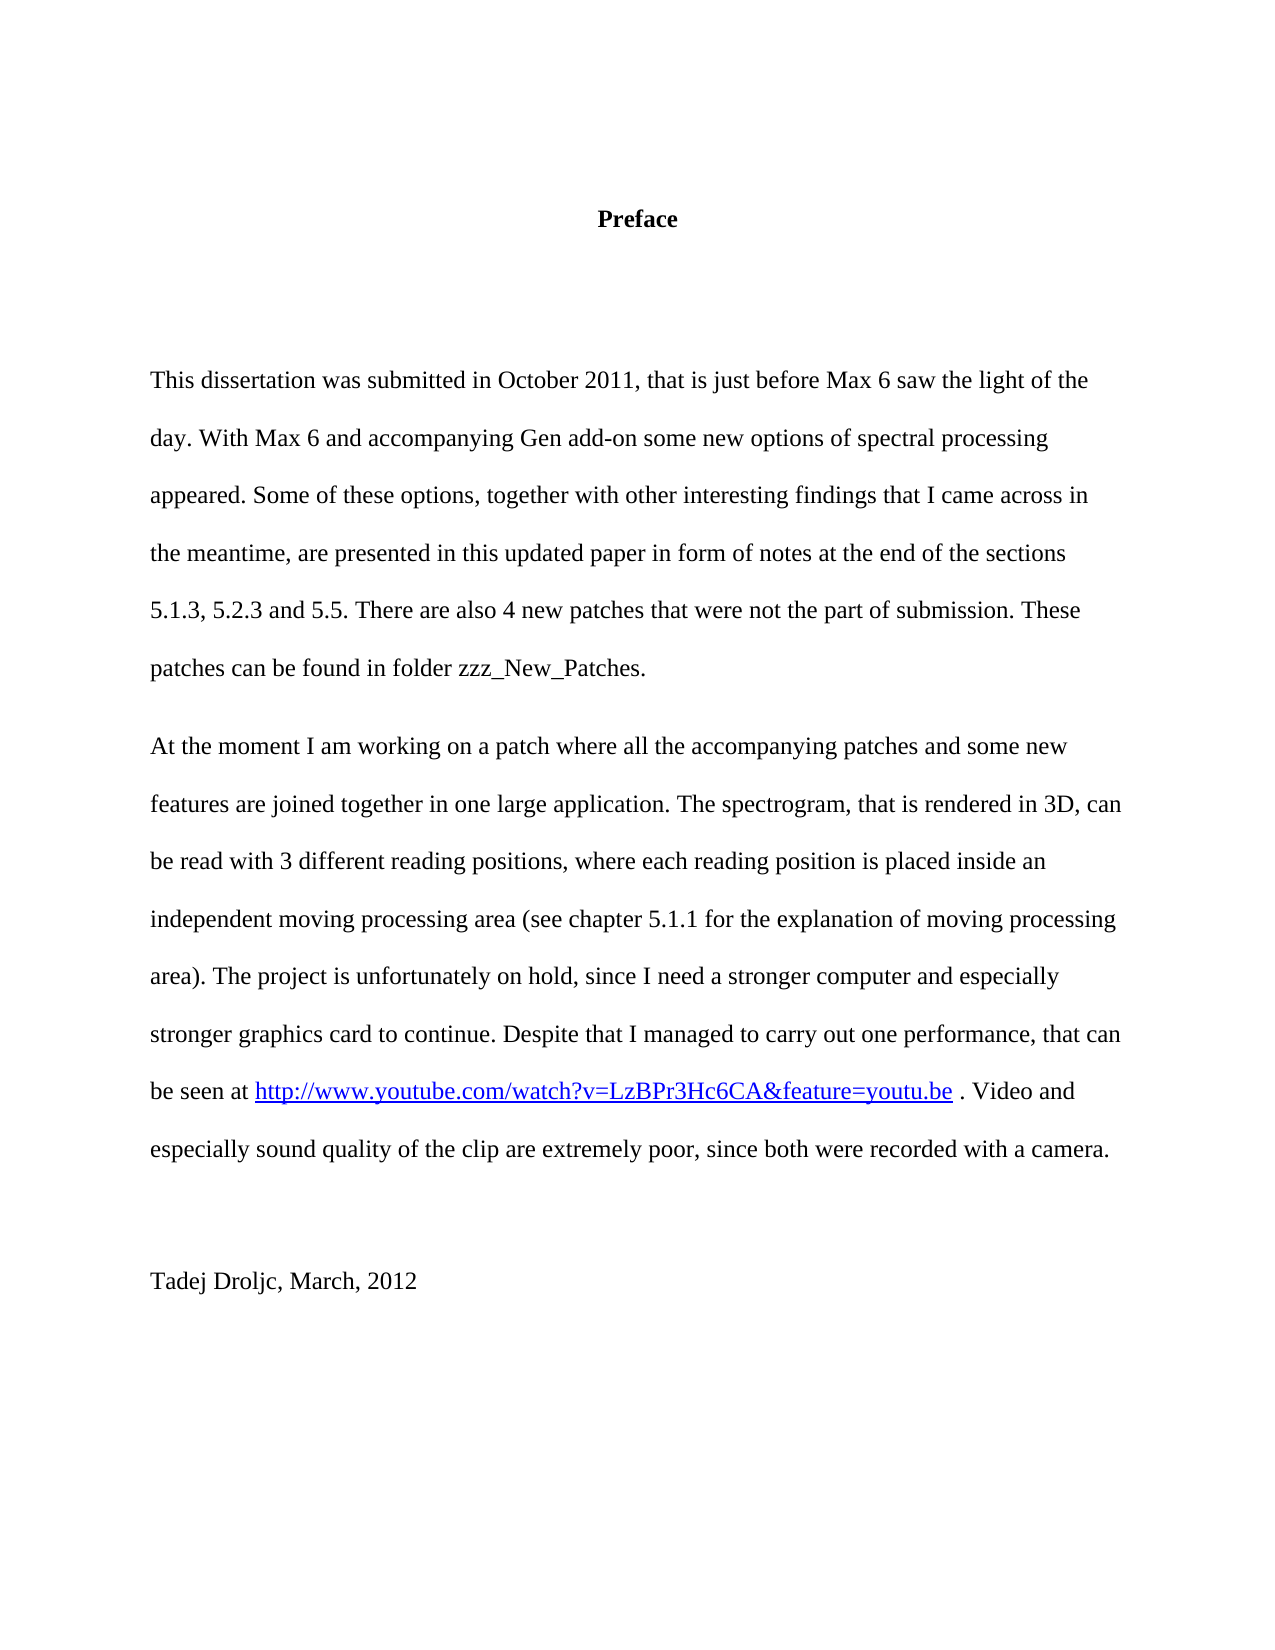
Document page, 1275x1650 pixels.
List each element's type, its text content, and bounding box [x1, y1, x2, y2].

text Tadej Droljc, March, 2012 [150, 1266, 1125, 1295]
text At the moment I am working on a patch where all the accompanying patches and some new features are joined together in one large application. The spectrogram, that is rendered in 3D, can be read with 3 different reading positions, where each reading position is placed inside an independent moving processing area (see chapter 5.1.1 for the explanation of moving processing area). The project is unfortunately on hold, since I need a stronger computer and especially stronger graphics card to continue. Despite that I managed to carry out one performance, that can be seen at http://www.youtube.com/watch?v=LzBPr3Hc6CA&feature=youtu.be . Video and especially sound quality of the clip are extremely poor, since both were recorded with a camera. [150, 731, 1125, 1162]
text Preface [150, 204, 1125, 233]
text This dissertation was submitted in October 2011, that is just before Max 6 saw the light of the day. With Max 6 and accompanying Gen add-on some new options of spectral processing appeared. Some of these options, together with other interesting findings that I came across in the meantime, are presented in this updated paper in form of notes at the end of the sections 5.1.3, 5.2.3 and 5.5. There are also 4 new patches that were not the part of submission. These patches can be found in folder zzz_New_Patches. [150, 365, 1125, 682]
